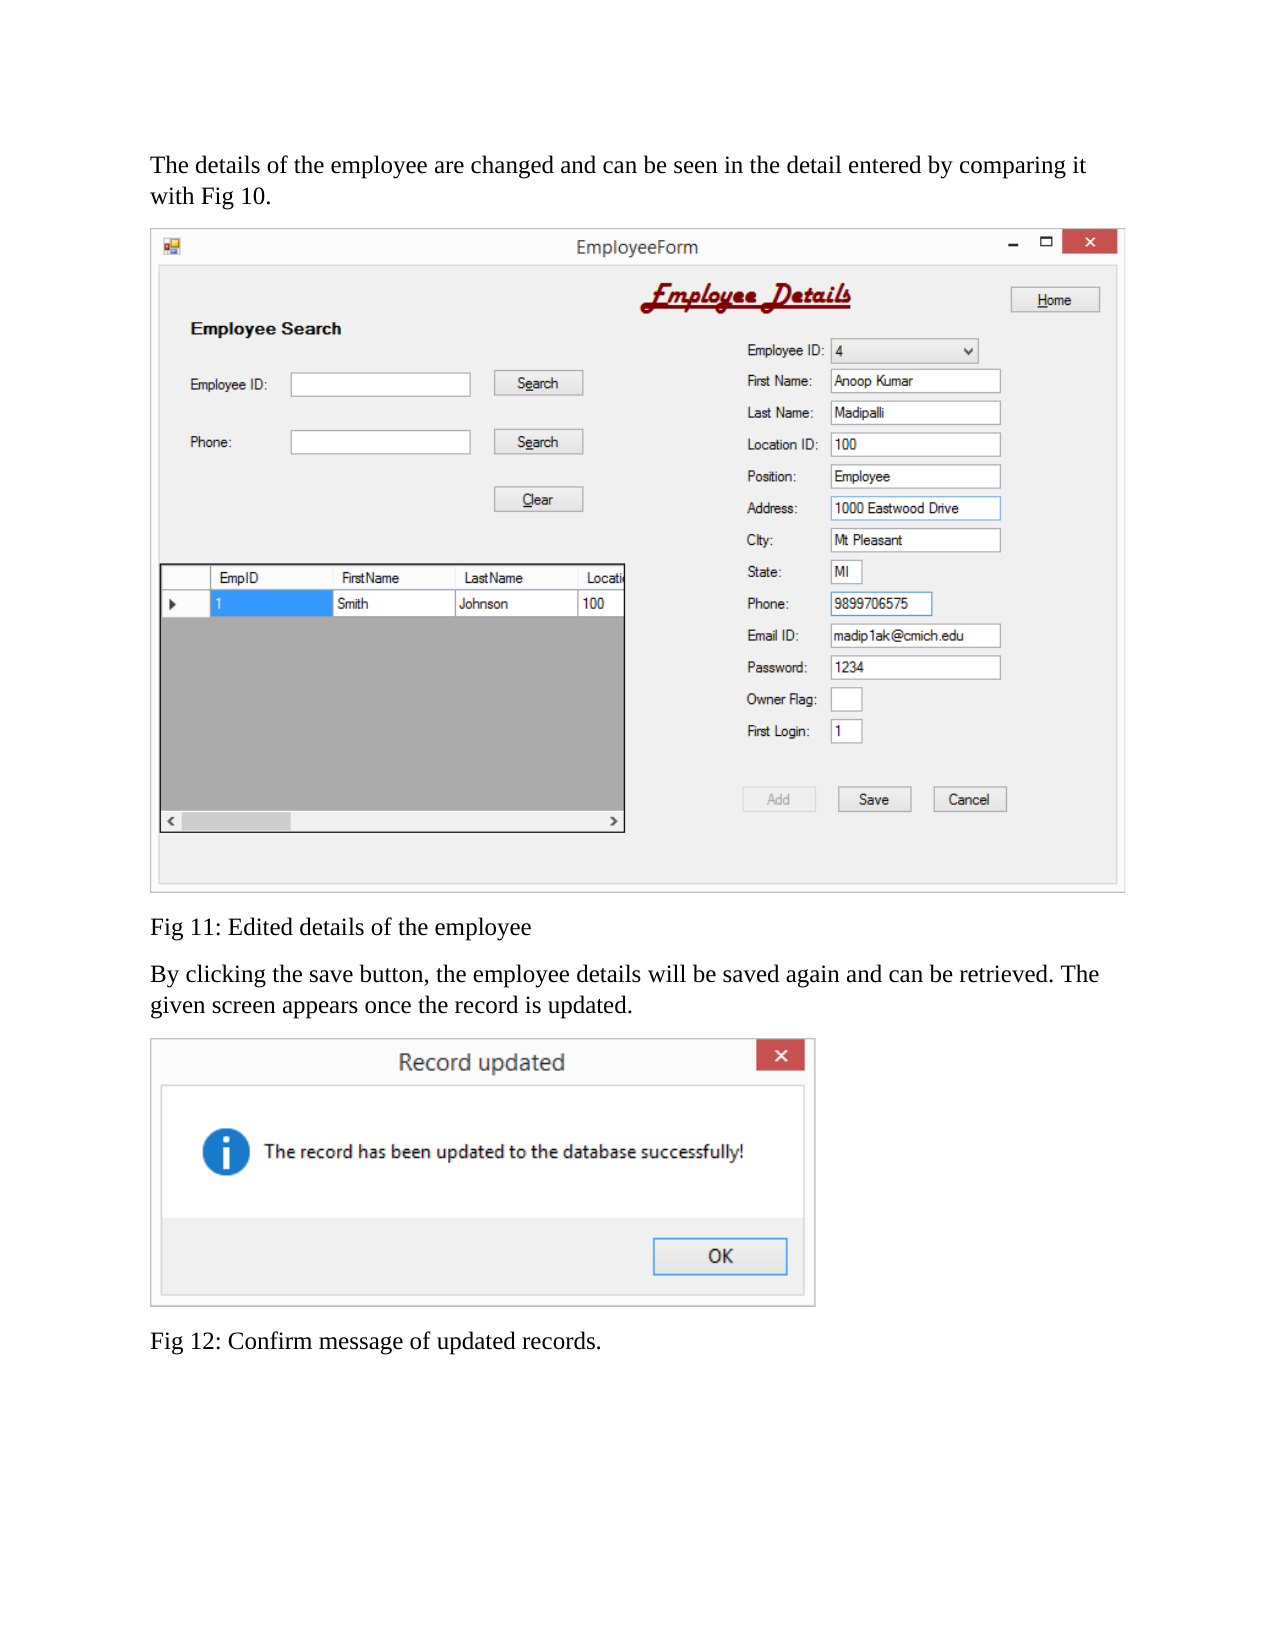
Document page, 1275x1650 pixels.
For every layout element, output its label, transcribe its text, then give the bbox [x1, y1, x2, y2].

picture [150, 1038, 816, 1307]
text Fig 12: Confirm message of updated records. [150, 1326, 1125, 1355]
text By clicking the save button, the employee details will be saved again and can be retrieved. The given screen appears once the record is updated. [150, 959, 1125, 1019]
picture [150, 228, 1125, 893]
text The details of the employee are changed and can be seen in the detail entered by comparing it with Fig 10. [150, 150, 1125, 210]
text Fig 11: Edited details of the employee [150, 912, 1125, 941]
